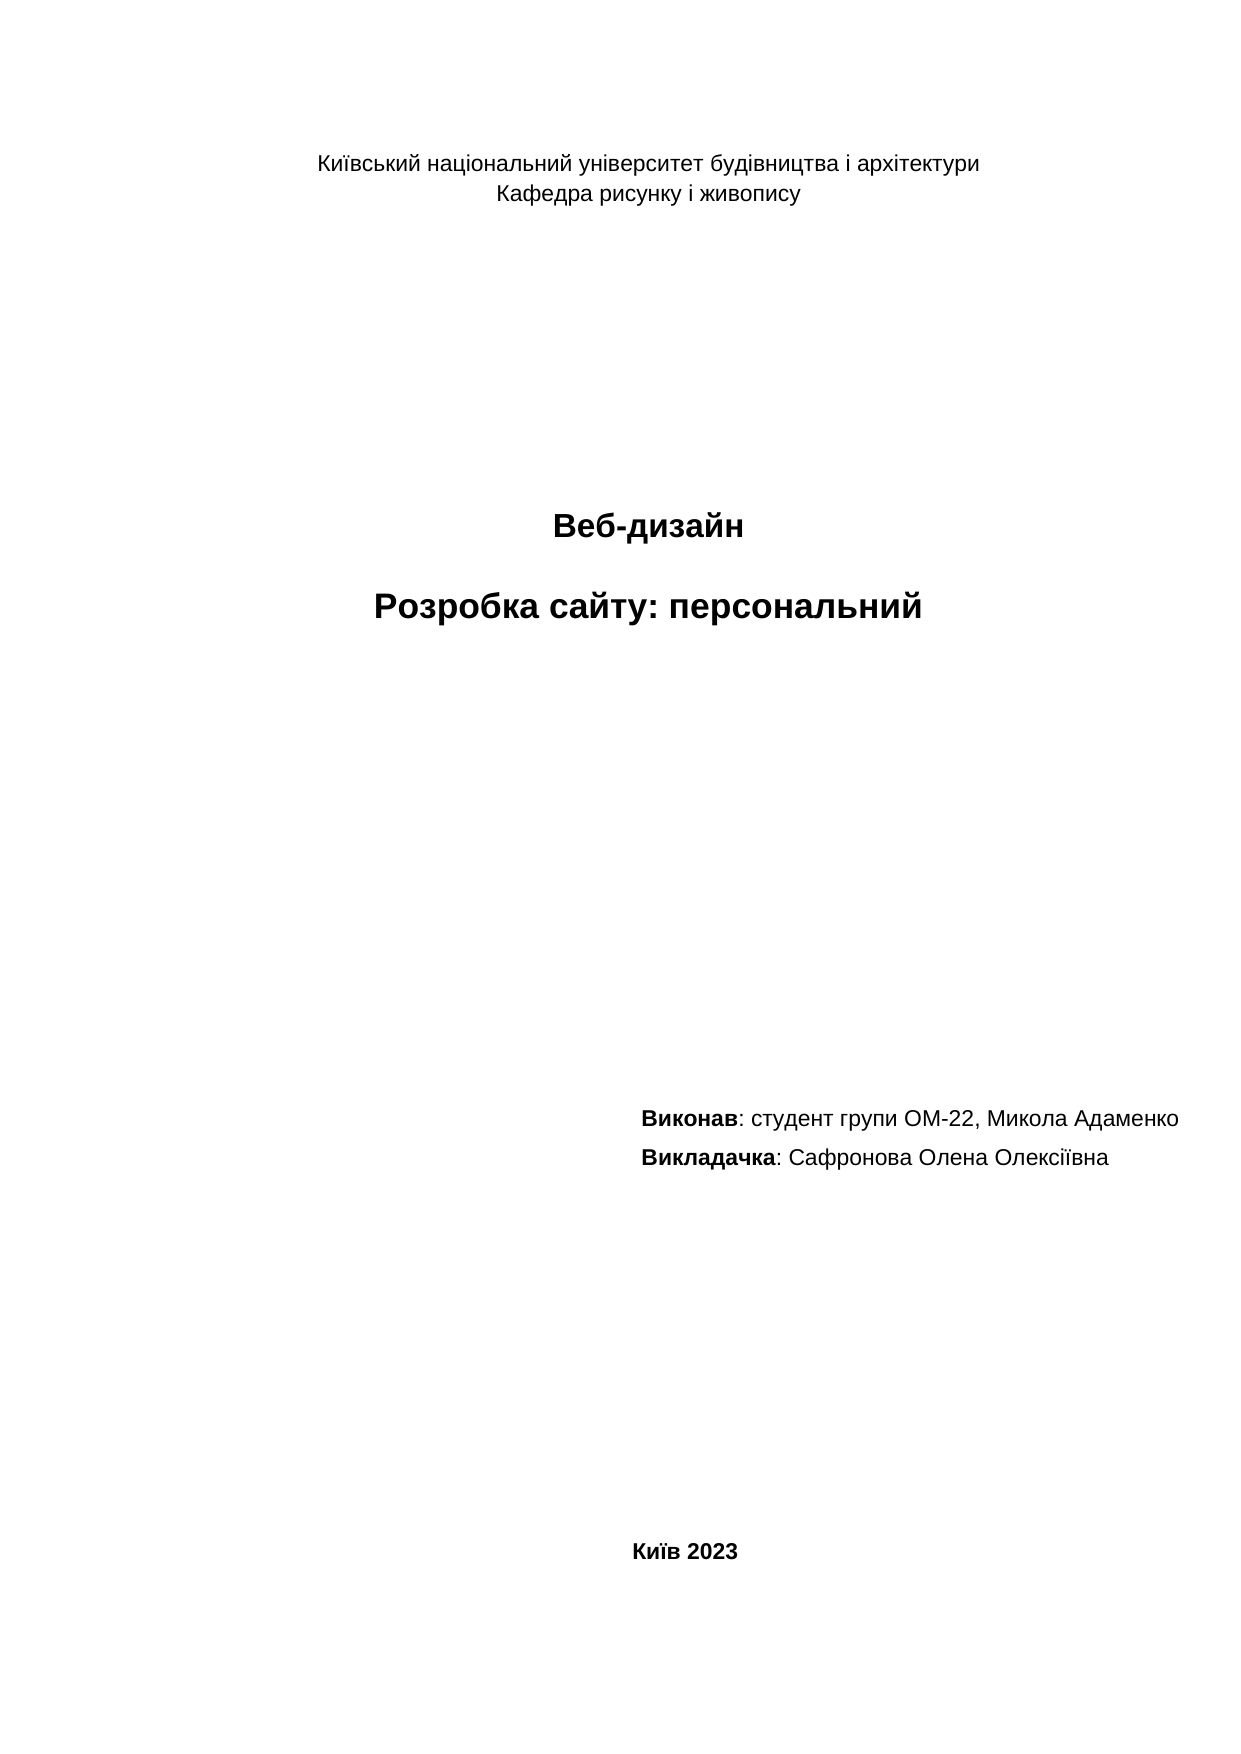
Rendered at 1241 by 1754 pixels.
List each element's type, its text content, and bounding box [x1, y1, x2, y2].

text Розробка сайту: персональний [116, 585, 1181, 626]
text Кафедра рисунку і живопису [116, 180, 1181, 207]
text Веб-дизайн [116, 506, 1181, 544]
text Київський національний університет будівництва і архітектури [116, 150, 1181, 176]
text Київ 2023 [116, 1538, 1181, 1564]
text Виконав: студент групи ОМ-22, Микола Адаменко Викладачка: Сафронова Олена Олексіївна [641, 1104, 1181, 1170]
